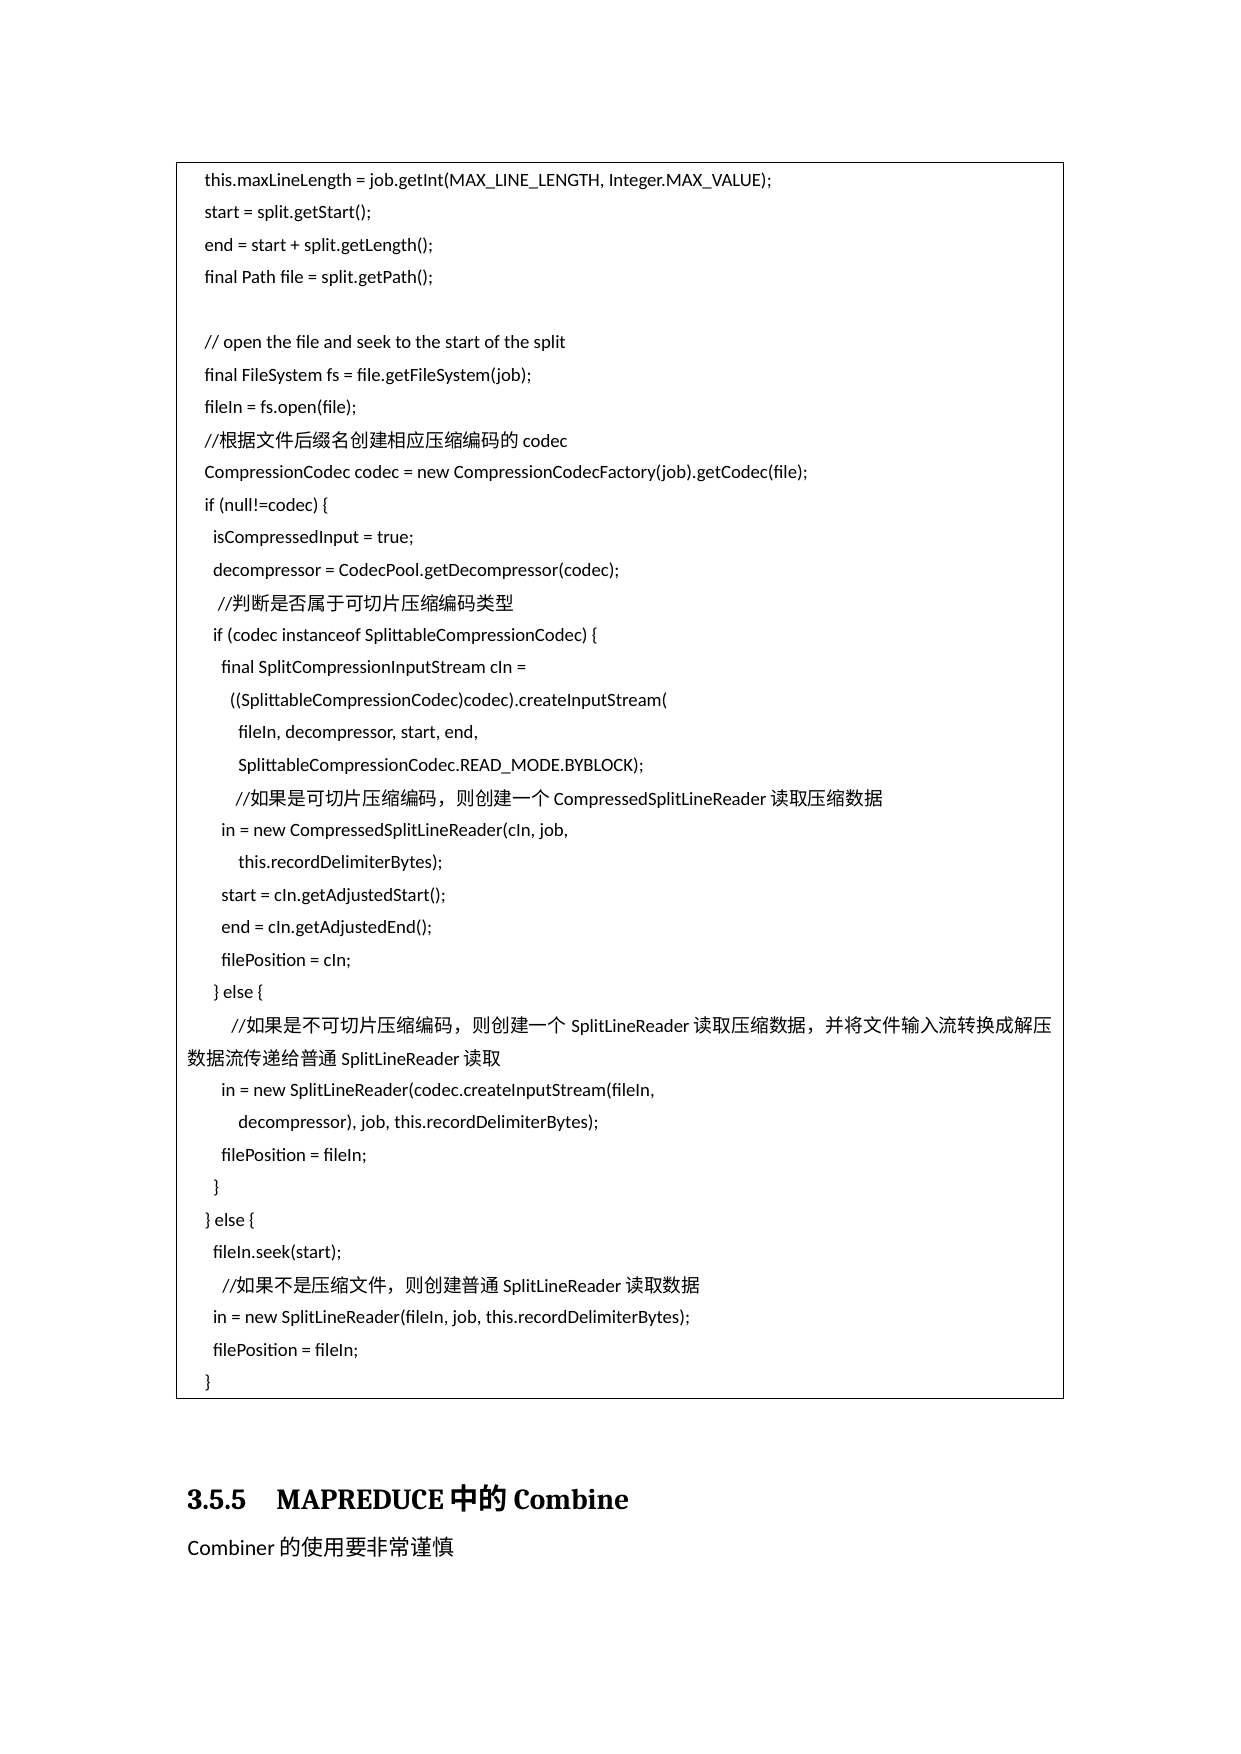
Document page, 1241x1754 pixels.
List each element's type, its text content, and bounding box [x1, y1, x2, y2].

subtitle MAPREDUCE中的Combine [187, 1464, 1053, 1529]
text Combiner的使用要非常谨慎 [187, 1529, 1053, 1562]
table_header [177, 163, 1063, 1398]
